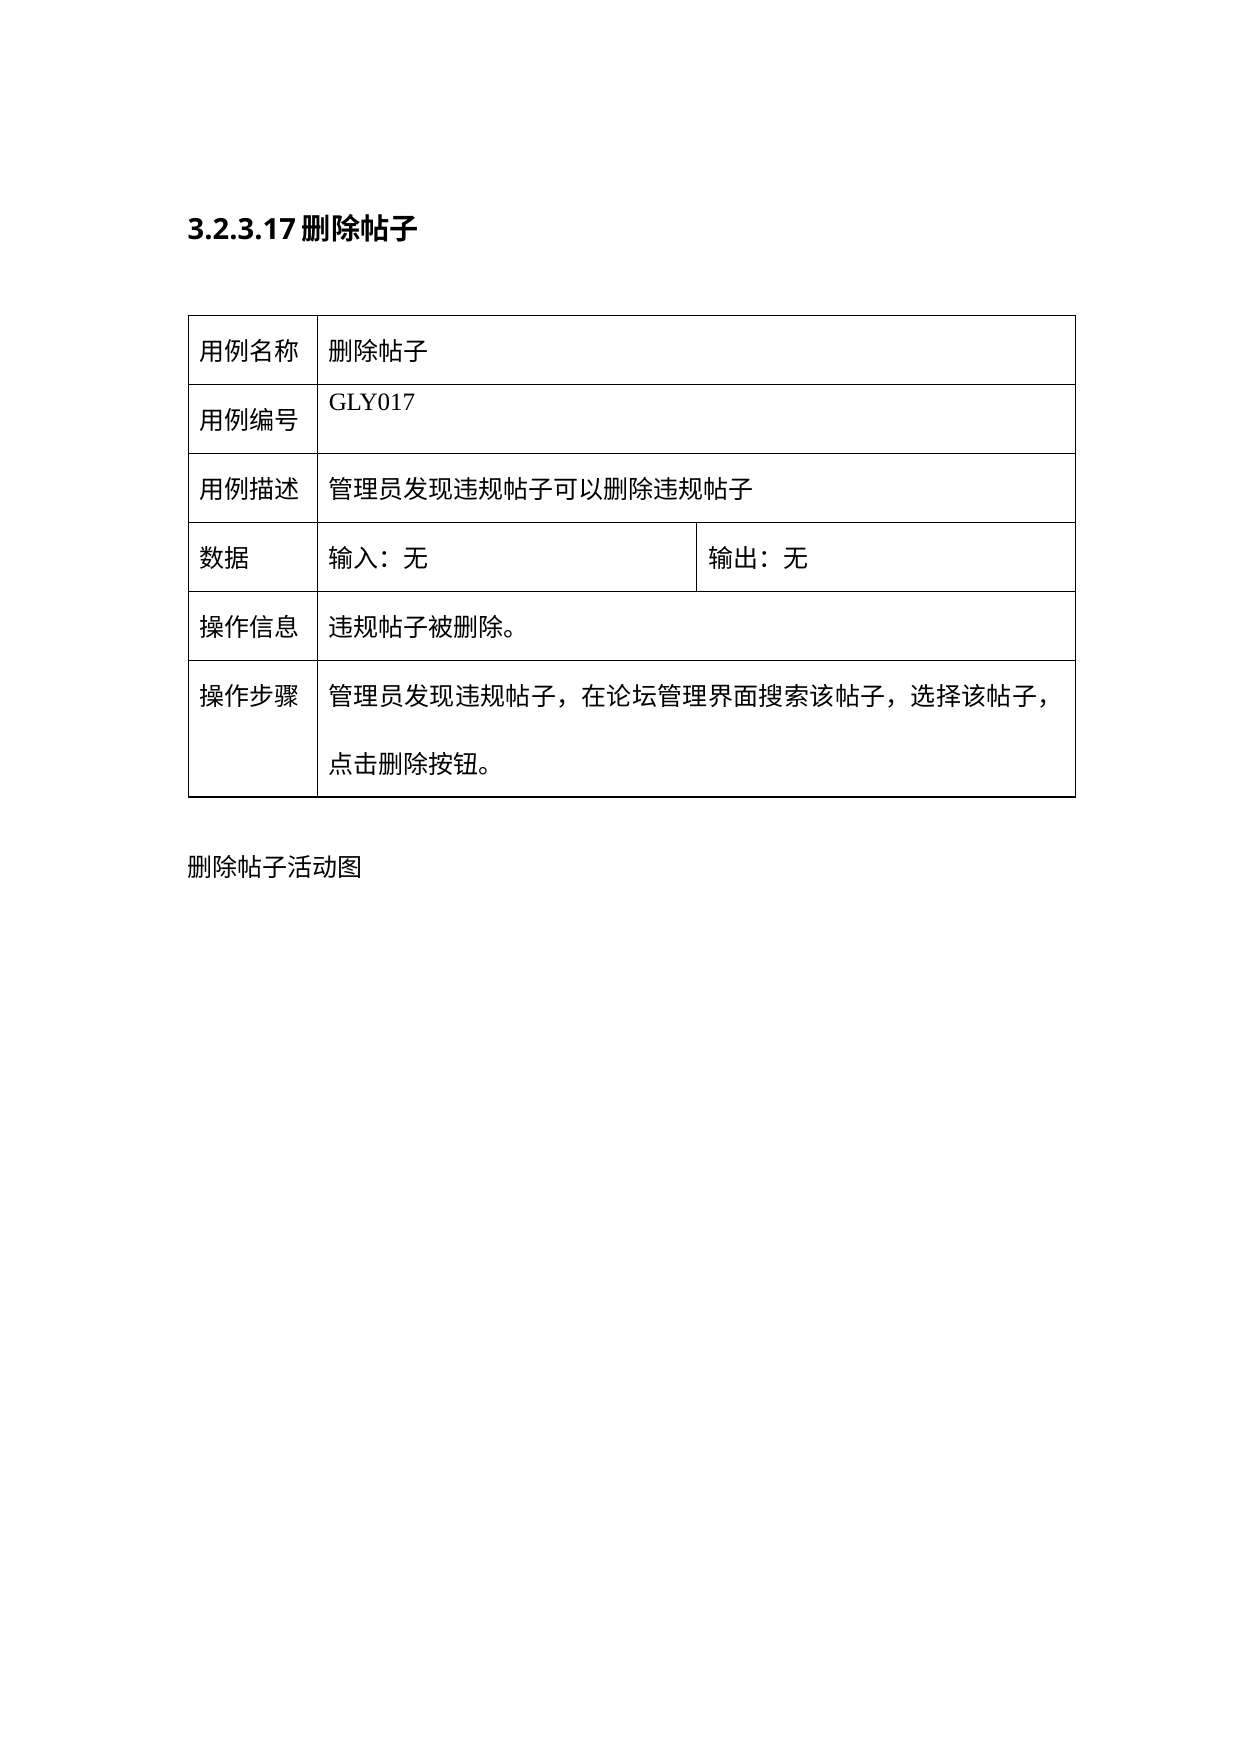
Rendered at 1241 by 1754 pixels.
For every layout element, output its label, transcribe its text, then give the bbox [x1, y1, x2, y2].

table_cell 管理员发现违规帖子，在论坛管理界面搜索该帖子，选择该帖子，点击删除按钮。 [318, 661, 1075, 796]
table_cell 用例编号 [189, 385, 317, 453]
subtitle 3.2.3.17删除帖子 [187, 193, 1053, 261]
table_cell 输出：无 [697, 523, 1075, 591]
table_cell 用例描述 [189, 454, 317, 522]
table_cell 违规帖子被删除。 [318, 592, 1075, 659]
table_header 删除帖子 [318, 316, 1075, 384]
table_cell 输入：无 [318, 523, 696, 591]
table_cell 操作步骤 [189, 661, 317, 796]
table_cell 操作信息 [189, 592, 317, 659]
table_cell 管理员发现违规帖子可以删除违规帖子 [318, 454, 1075, 522]
table_cell 数据 [189, 523, 317, 591]
table_header 用例名称 [189, 316, 317, 384]
table_cell GLY017 [318, 385, 1075, 453]
text 删除帖子活动图 [187, 831, 1053, 899]
